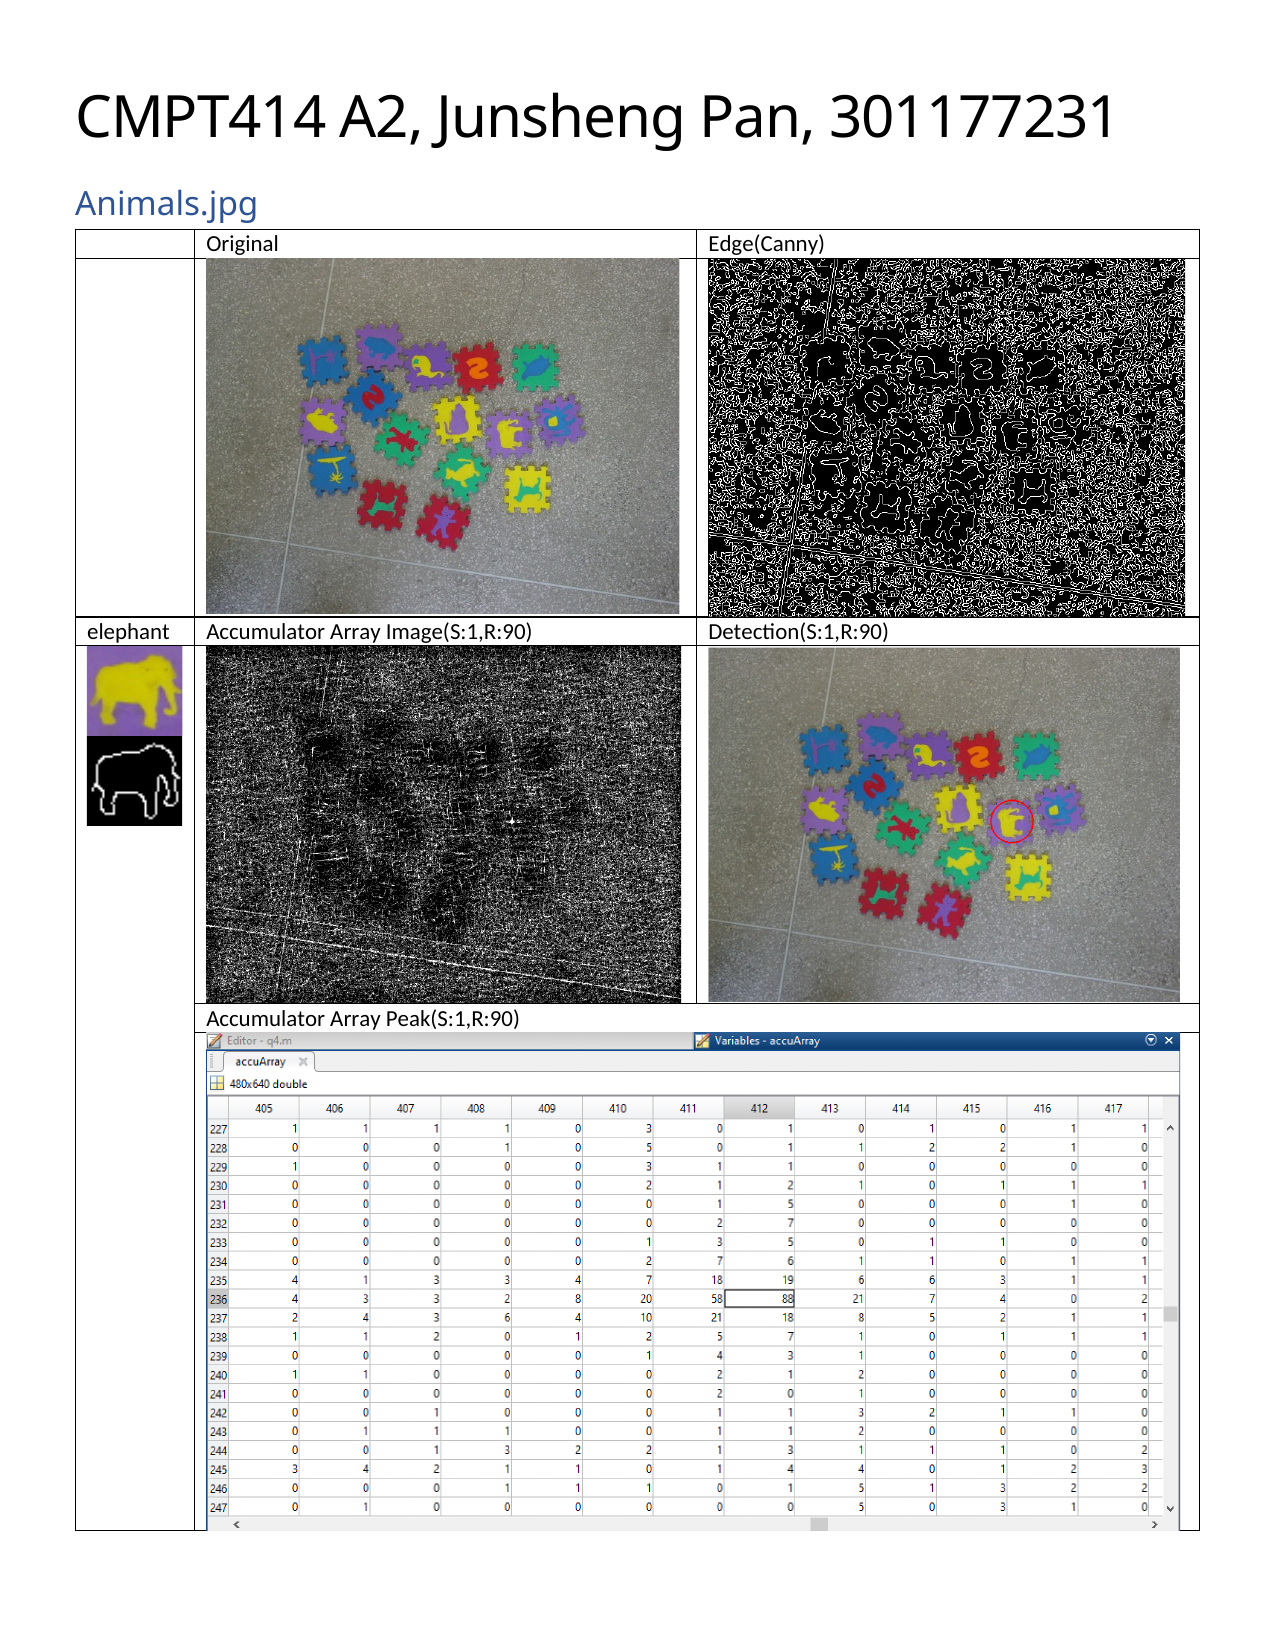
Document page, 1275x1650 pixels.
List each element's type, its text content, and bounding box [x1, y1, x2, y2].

table_header Original [195, 230, 696, 257]
picture [708, 646, 1180, 1002]
table_cell [76, 259, 194, 616]
table_header [76, 230, 194, 257]
subtitle Animals.jpg [75, 179, 1200, 225]
table_cell [1181, 1033, 1199, 1530]
picture [86, 646, 183, 826]
table_cell [1186, 259, 1199, 616]
picture [708, 258, 1186, 617]
title CMPT414 A2, Junsheng Pan, 301177231 [75, 75, 1200, 154]
table_cell [697, 259, 708, 616]
table_cell [195, 1033, 206, 1530]
table_cell [697, 646, 1199, 1003]
picture [206, 258, 680, 614]
table_cell Accumulator Array Peak(S:1,R:90) [195, 1004, 1199, 1032]
picture [206, 646, 682, 1003]
table_cell elephant [76, 618, 194, 645]
table_cell [682, 646, 696, 1003]
table_cell [76, 646, 194, 1530]
table_header Edge(Canny) [697, 230, 1199, 257]
picture [206, 1032, 1181, 1531]
table_cell Accumulator Array Image(S:1,R:90) [195, 618, 696, 645]
table_cell [195, 646, 206, 1003]
table_cell [195, 259, 696, 616]
table_cell Detection(S:1,R:90) [697, 618, 1199, 645]
